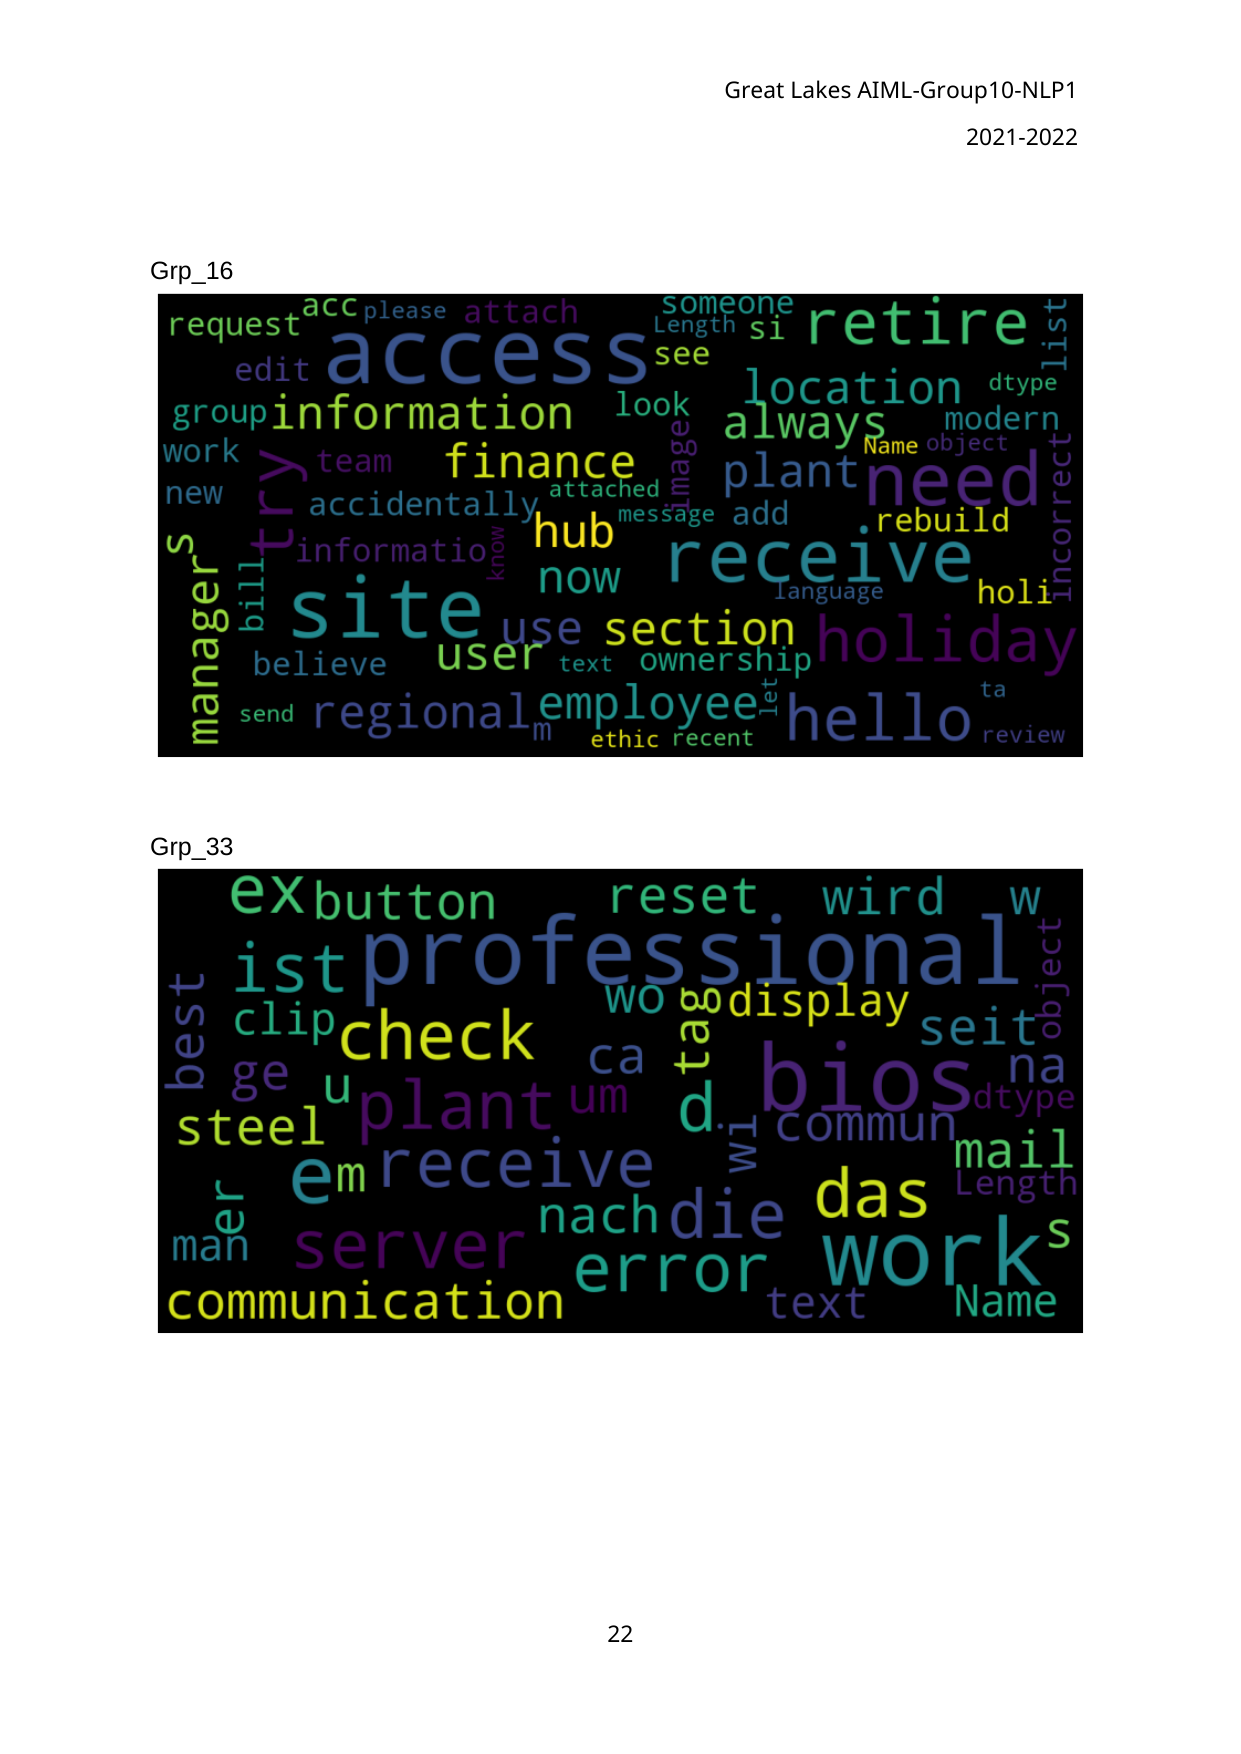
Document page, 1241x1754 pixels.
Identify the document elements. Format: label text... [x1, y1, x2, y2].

picture [150, 862, 1091, 1341]
text Grp_33 [150, 832, 1090, 862]
text Grp_16 [150, 256, 1090, 287]
picture [150, 287, 1091, 765]
